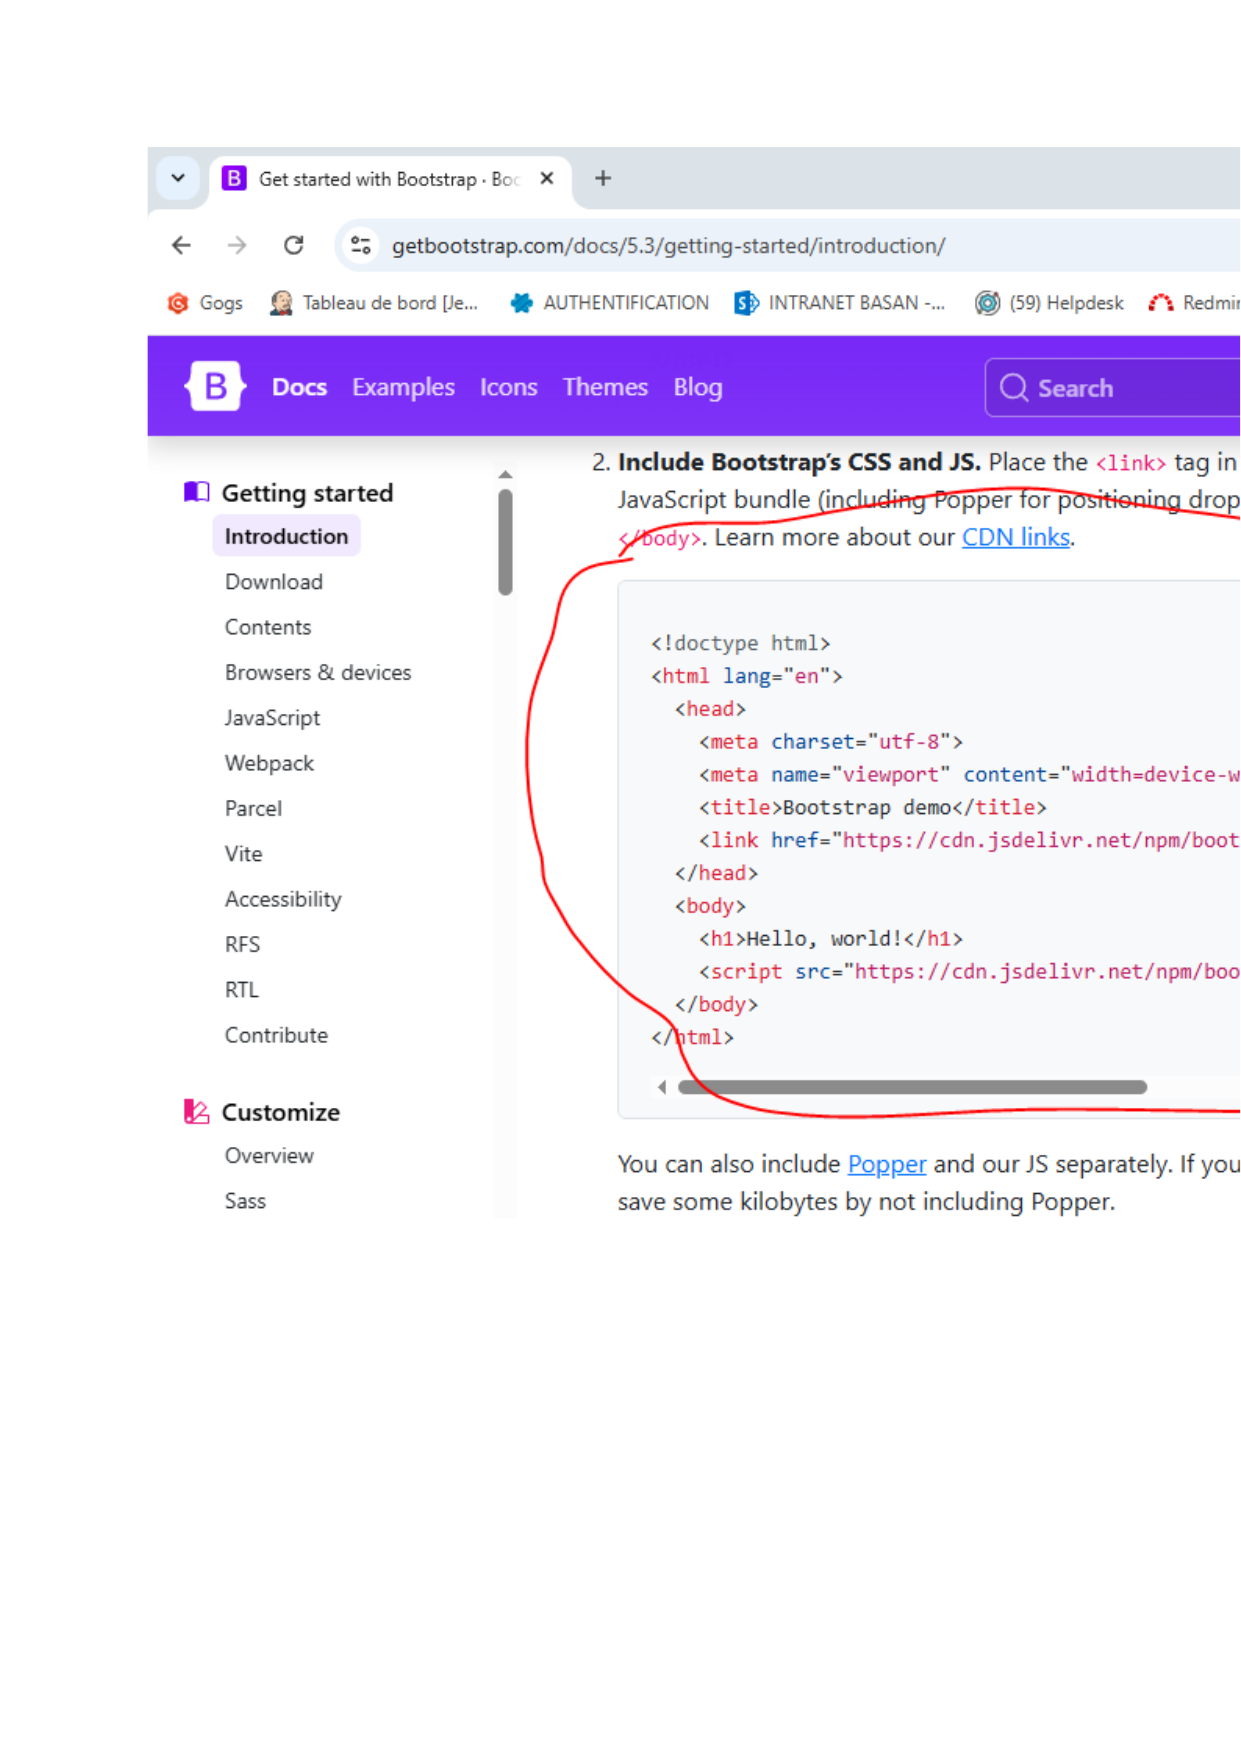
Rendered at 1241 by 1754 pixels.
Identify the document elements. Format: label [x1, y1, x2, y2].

picture [147, 147, 1241, 1218]
